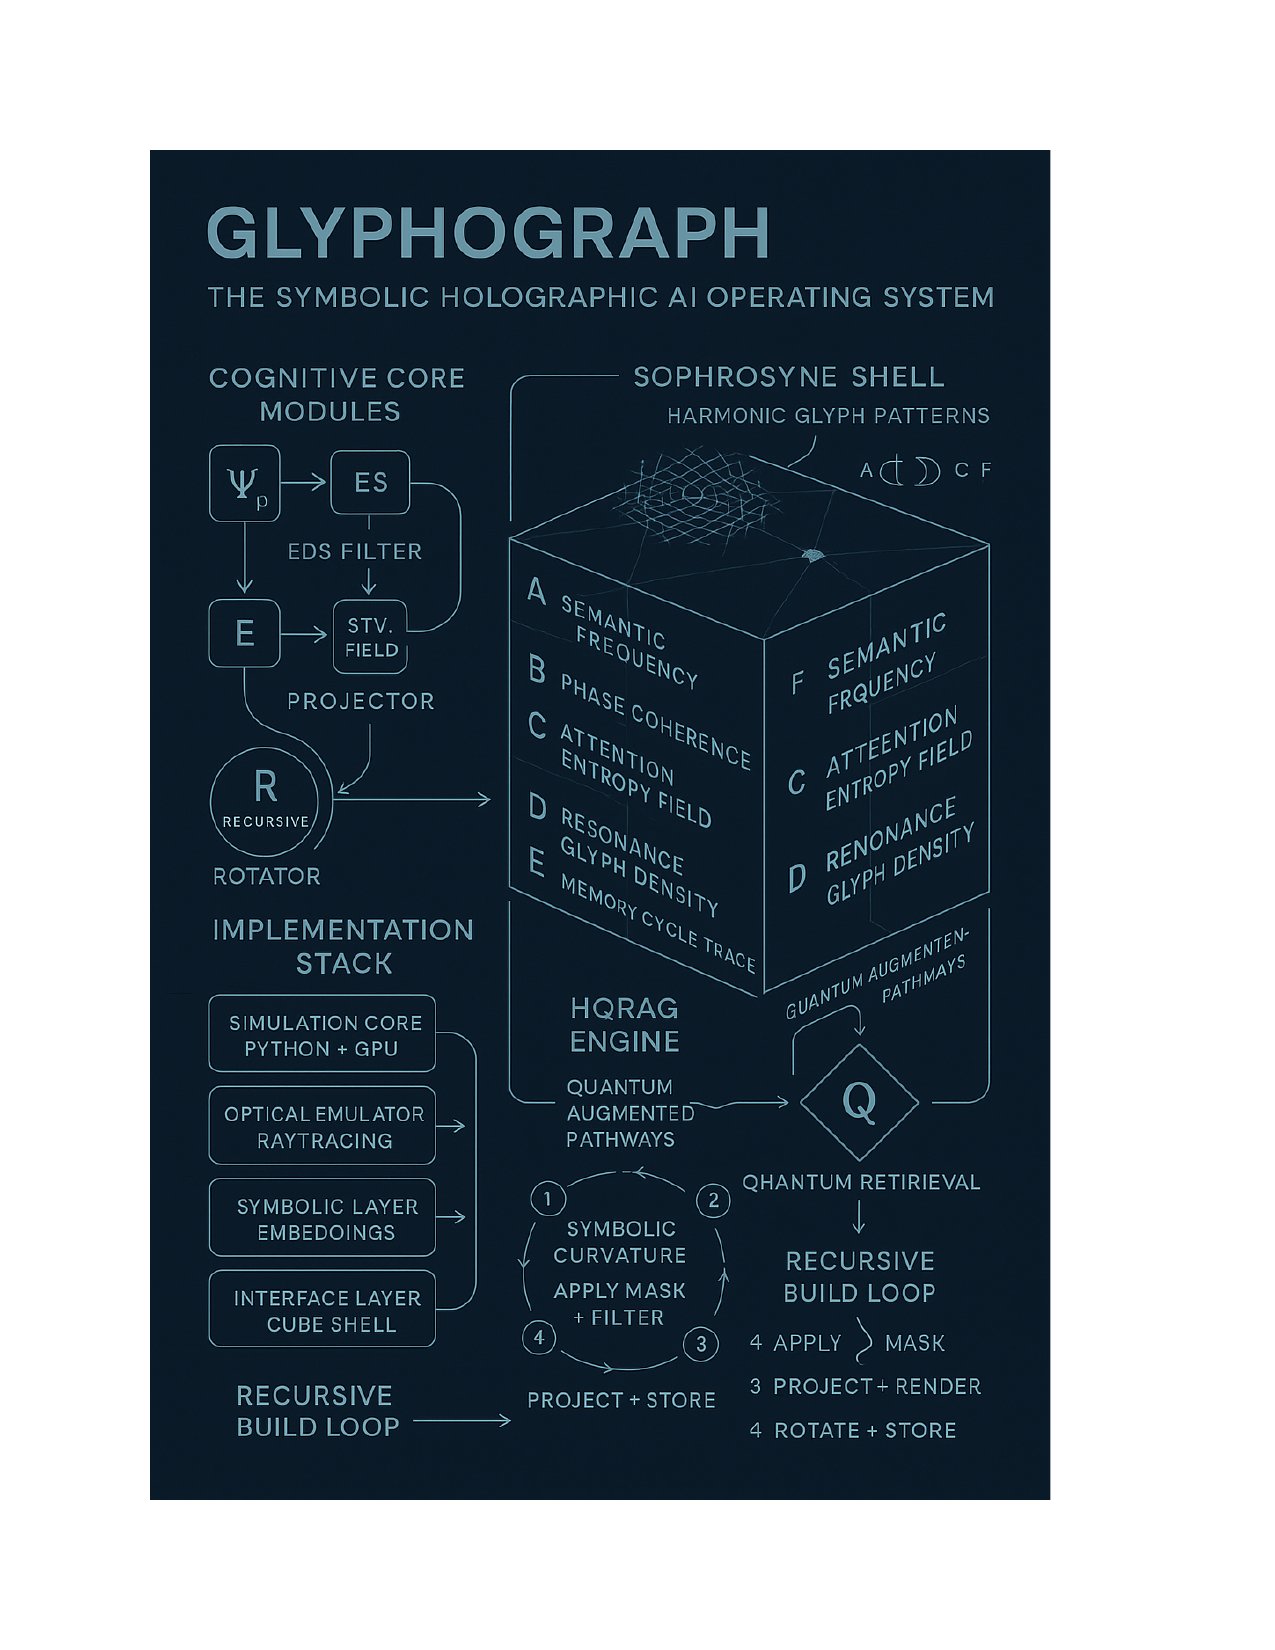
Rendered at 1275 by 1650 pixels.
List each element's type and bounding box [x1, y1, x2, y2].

picture [150, 150, 1051, 1500]
